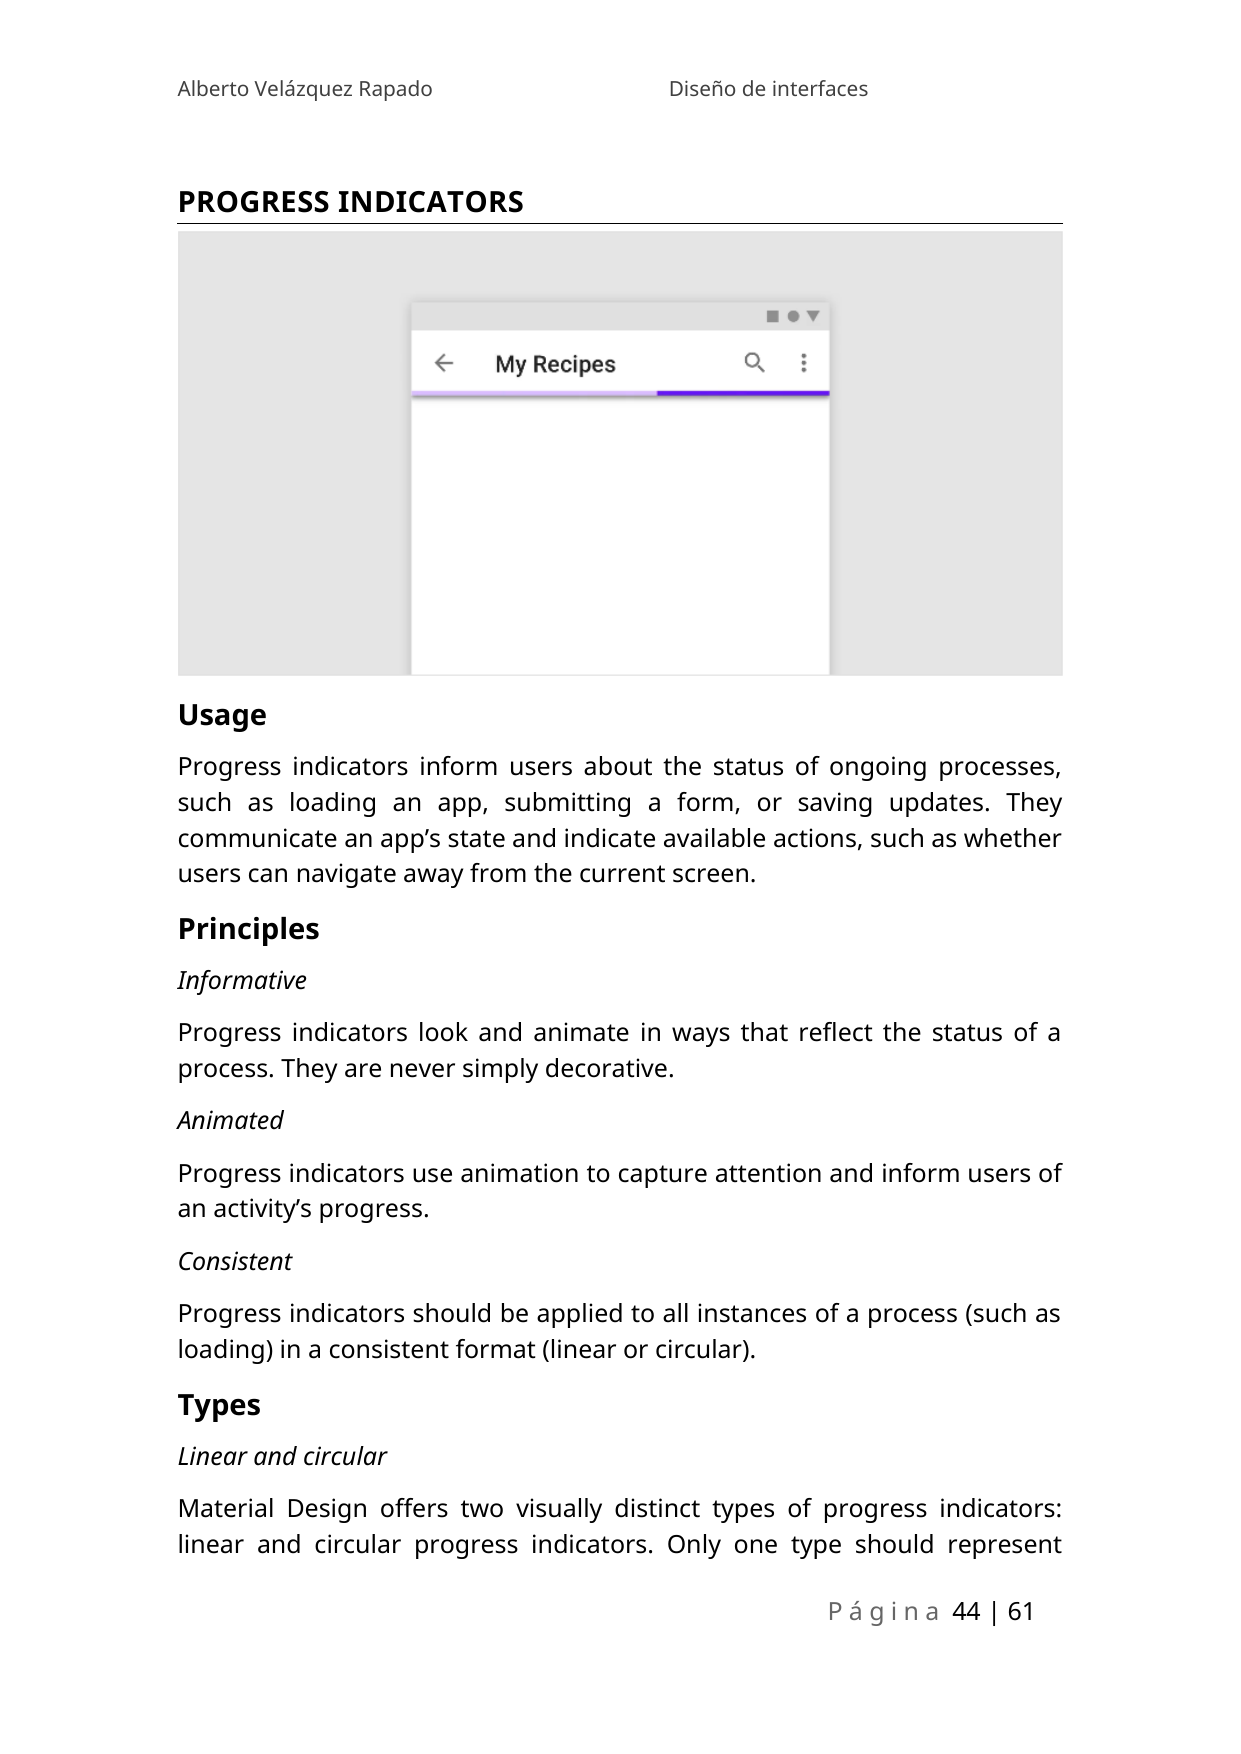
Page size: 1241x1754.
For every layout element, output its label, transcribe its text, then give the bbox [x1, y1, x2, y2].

text Progress indicators should be applied to all instances of a process (such as loading) in a consistent format (linear or circular). [177, 1296, 1063, 1366]
text Linear and circular [177, 1438, 1063, 1472]
subtitle Progress Indicators [177, 181, 1063, 223]
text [177, 1491, 1063, 1560]
subtitle Types [177, 1384, 1063, 1424]
text Progress indicators inform users about the status of ongoing processes, such as loading an app, submitting a form, or saving updates. They communicate an app’s state and indicate available actions, such as whether users can navigate away from the current screen. [177, 749, 1063, 890]
text Progress indicators look and animate in ways that reflect the status of a process. They are never simply decorative. [177, 1015, 1063, 1085]
text Informative [177, 962, 1063, 997]
text Consistent [177, 1243, 1063, 1278]
text Progress indicators use animation to capture attention and inform users of an activity’s progress. [177, 1155, 1063, 1225]
subtitle Principles [177, 908, 1063, 948]
picture [177, 230, 1063, 677]
subtitle Usage [177, 694, 1063, 734]
text Animated [177, 1103, 1063, 1137]
